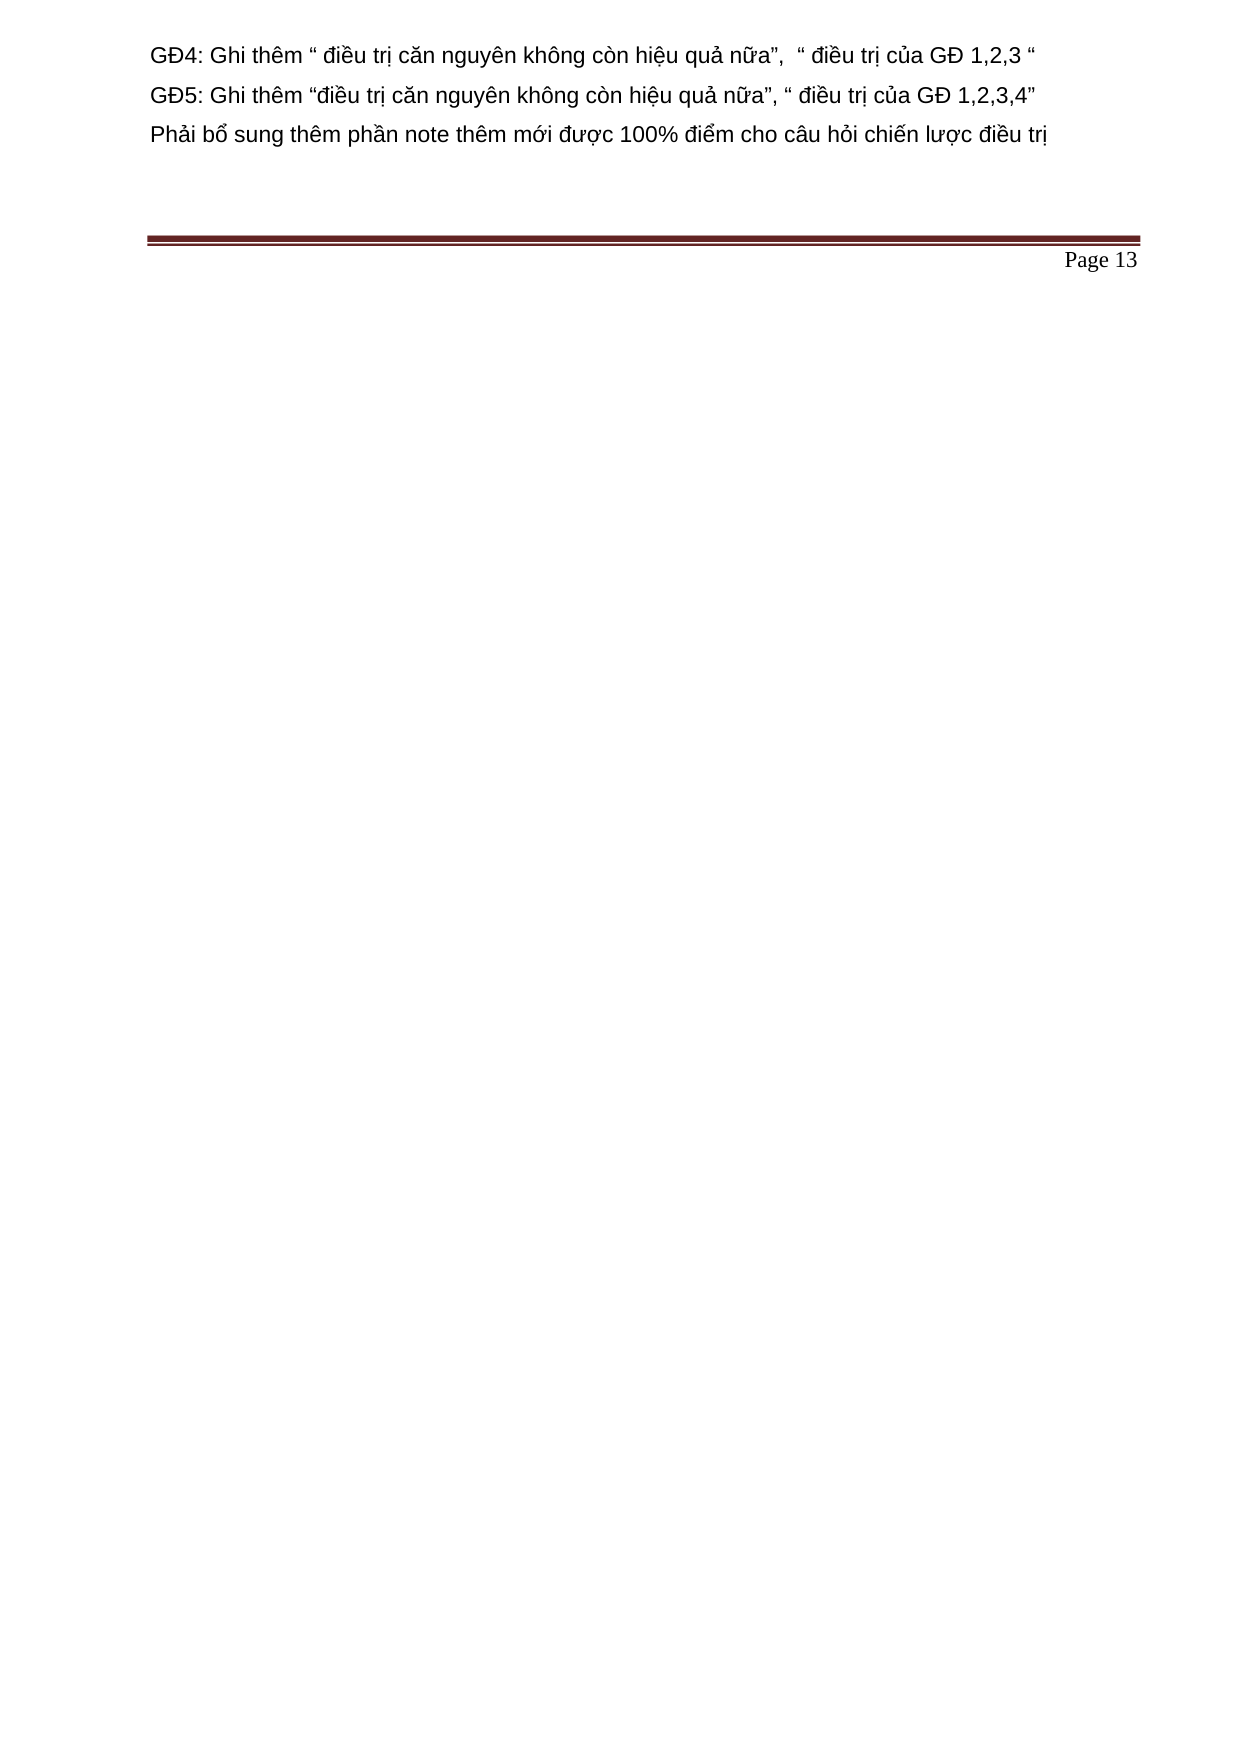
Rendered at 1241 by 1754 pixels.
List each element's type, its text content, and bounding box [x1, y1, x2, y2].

text GĐ5: Ghi thêm “điều trị căn nguyên không còn hiệu quả nữa”, “ điều trị của GĐ 1,2,3,4” Phải bổ sung thêm phần note thêm mới được 100% điểm cho câu hỏi chiến lược điều trị [150, 82, 1048, 147]
text Page 13 [150, 247, 1137, 273]
text GĐ4: Ghi thêm “ điều trị căn nguyên không còn hiệu quả nữa”, “ điều trị của GĐ 1,2,3 “ [150, 42, 1137, 68]
picture [147, 235, 1141, 242]
